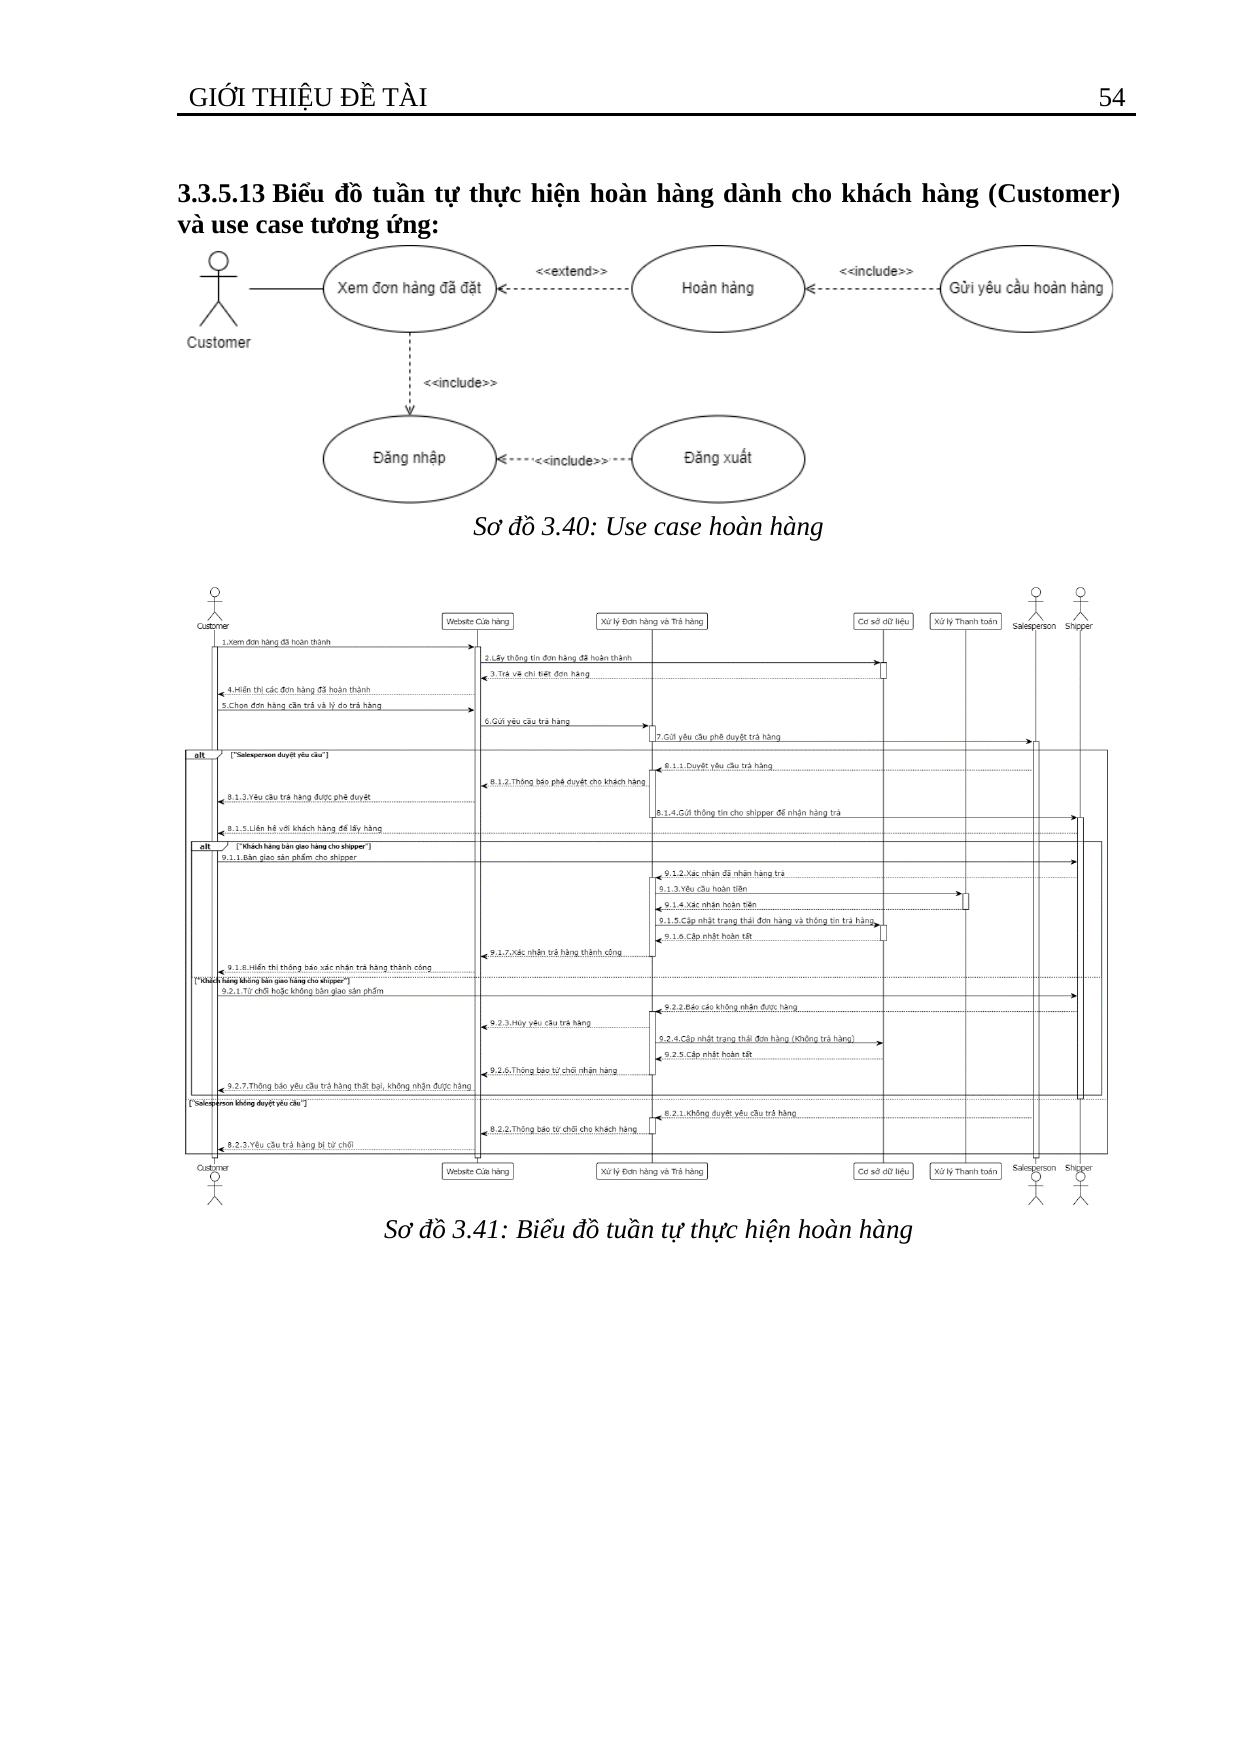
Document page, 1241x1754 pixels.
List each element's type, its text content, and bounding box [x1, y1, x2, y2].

picture [177, 584, 1111, 1208]
subtitle Biểu đồ tuần tự thực hiện hoàn hàng dành cho khách hàng (Customer) và use case tương ứng: [177, 177, 1122, 239]
picture [186, 245, 1114, 504]
